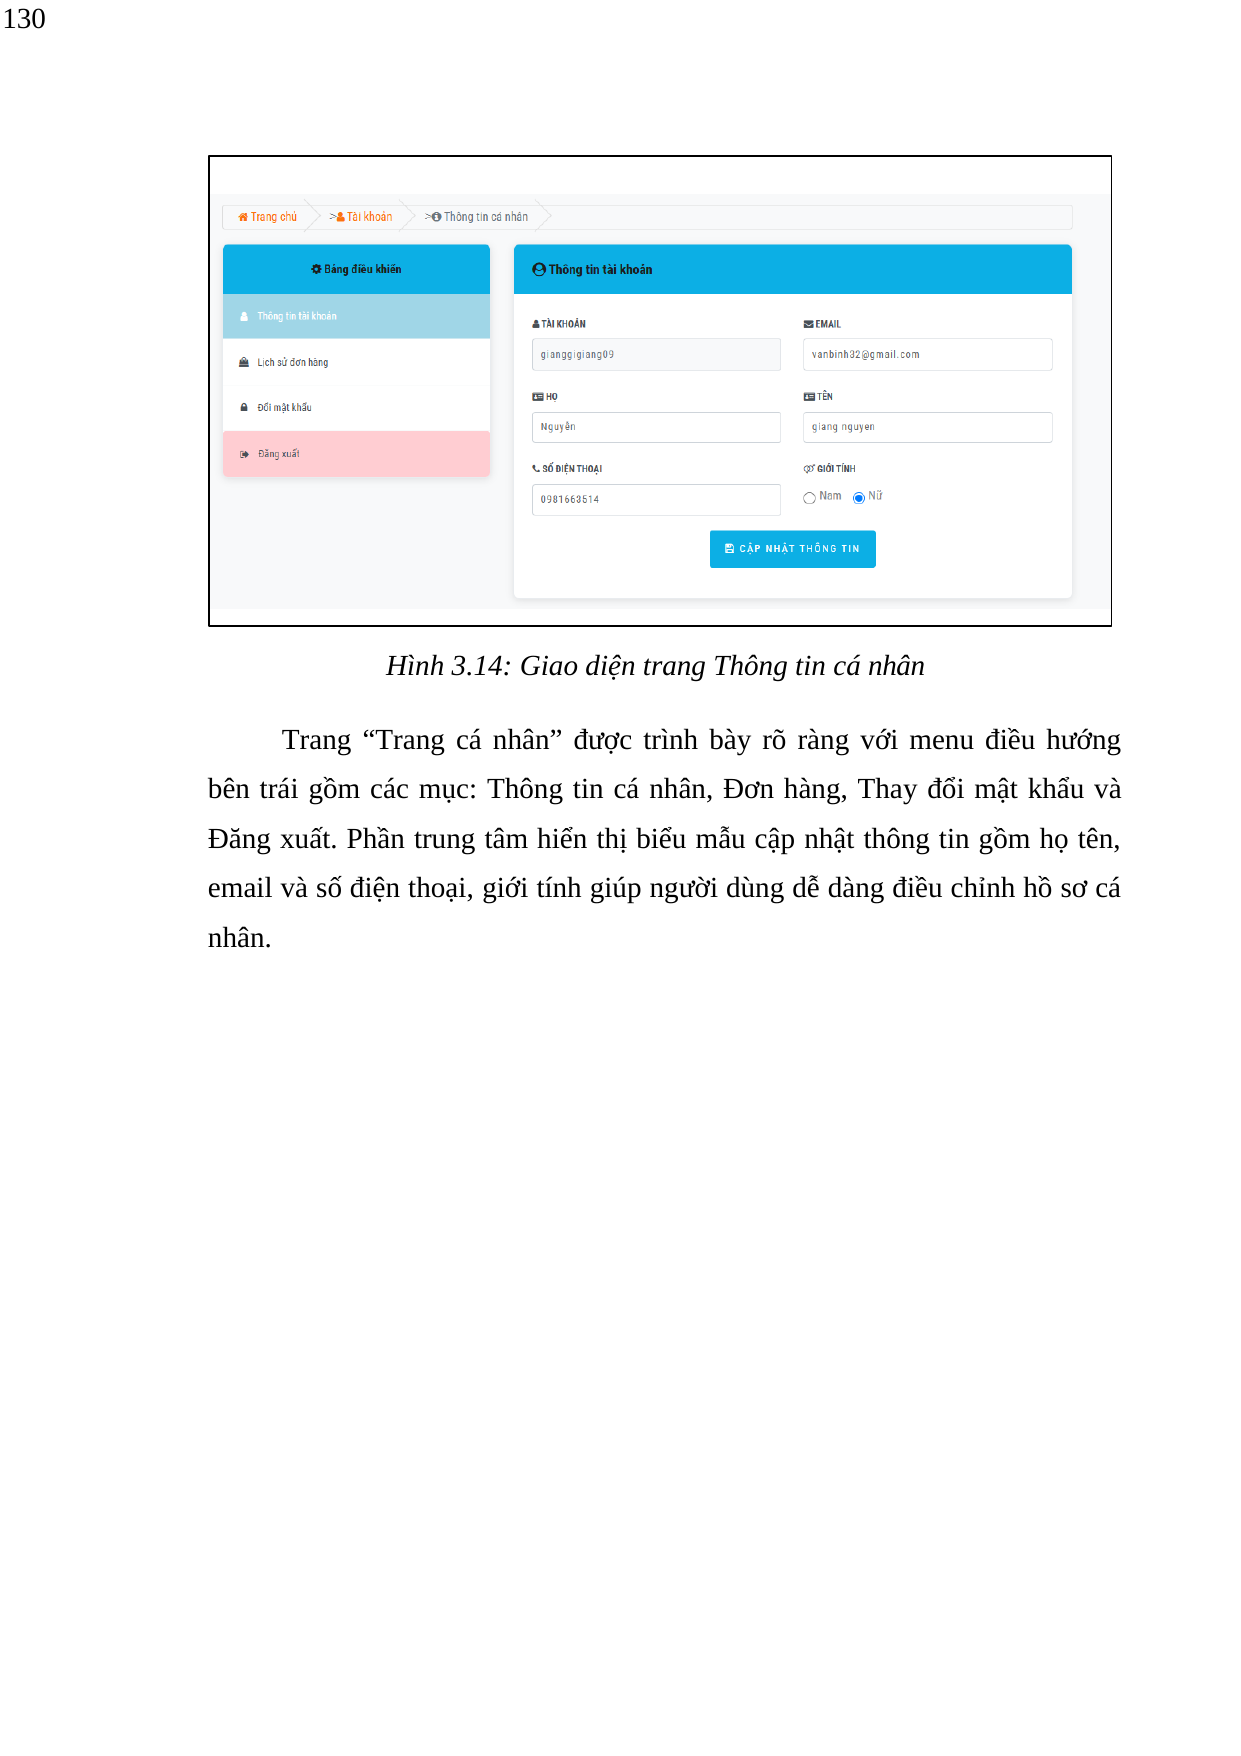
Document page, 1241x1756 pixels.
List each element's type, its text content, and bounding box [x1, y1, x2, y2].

picture [210, 194, 1111, 609]
text Trang “Trang cá nhân” được trình bày rõ ràng với menu điều hướng bên trái gồm các mục: Thông tin cá nhân, Đơn hàng, Thay đổi mật khẩu và Đăng xuất. Phần trung tâm hiển thị biểu mẫu cập nhật thông tin gồm họ tên, email và số điện thoại, giới tính giúp người dùng dễ dàng điều chỉnh hồ sơ cá nhân. [208, 722, 1122, 954]
